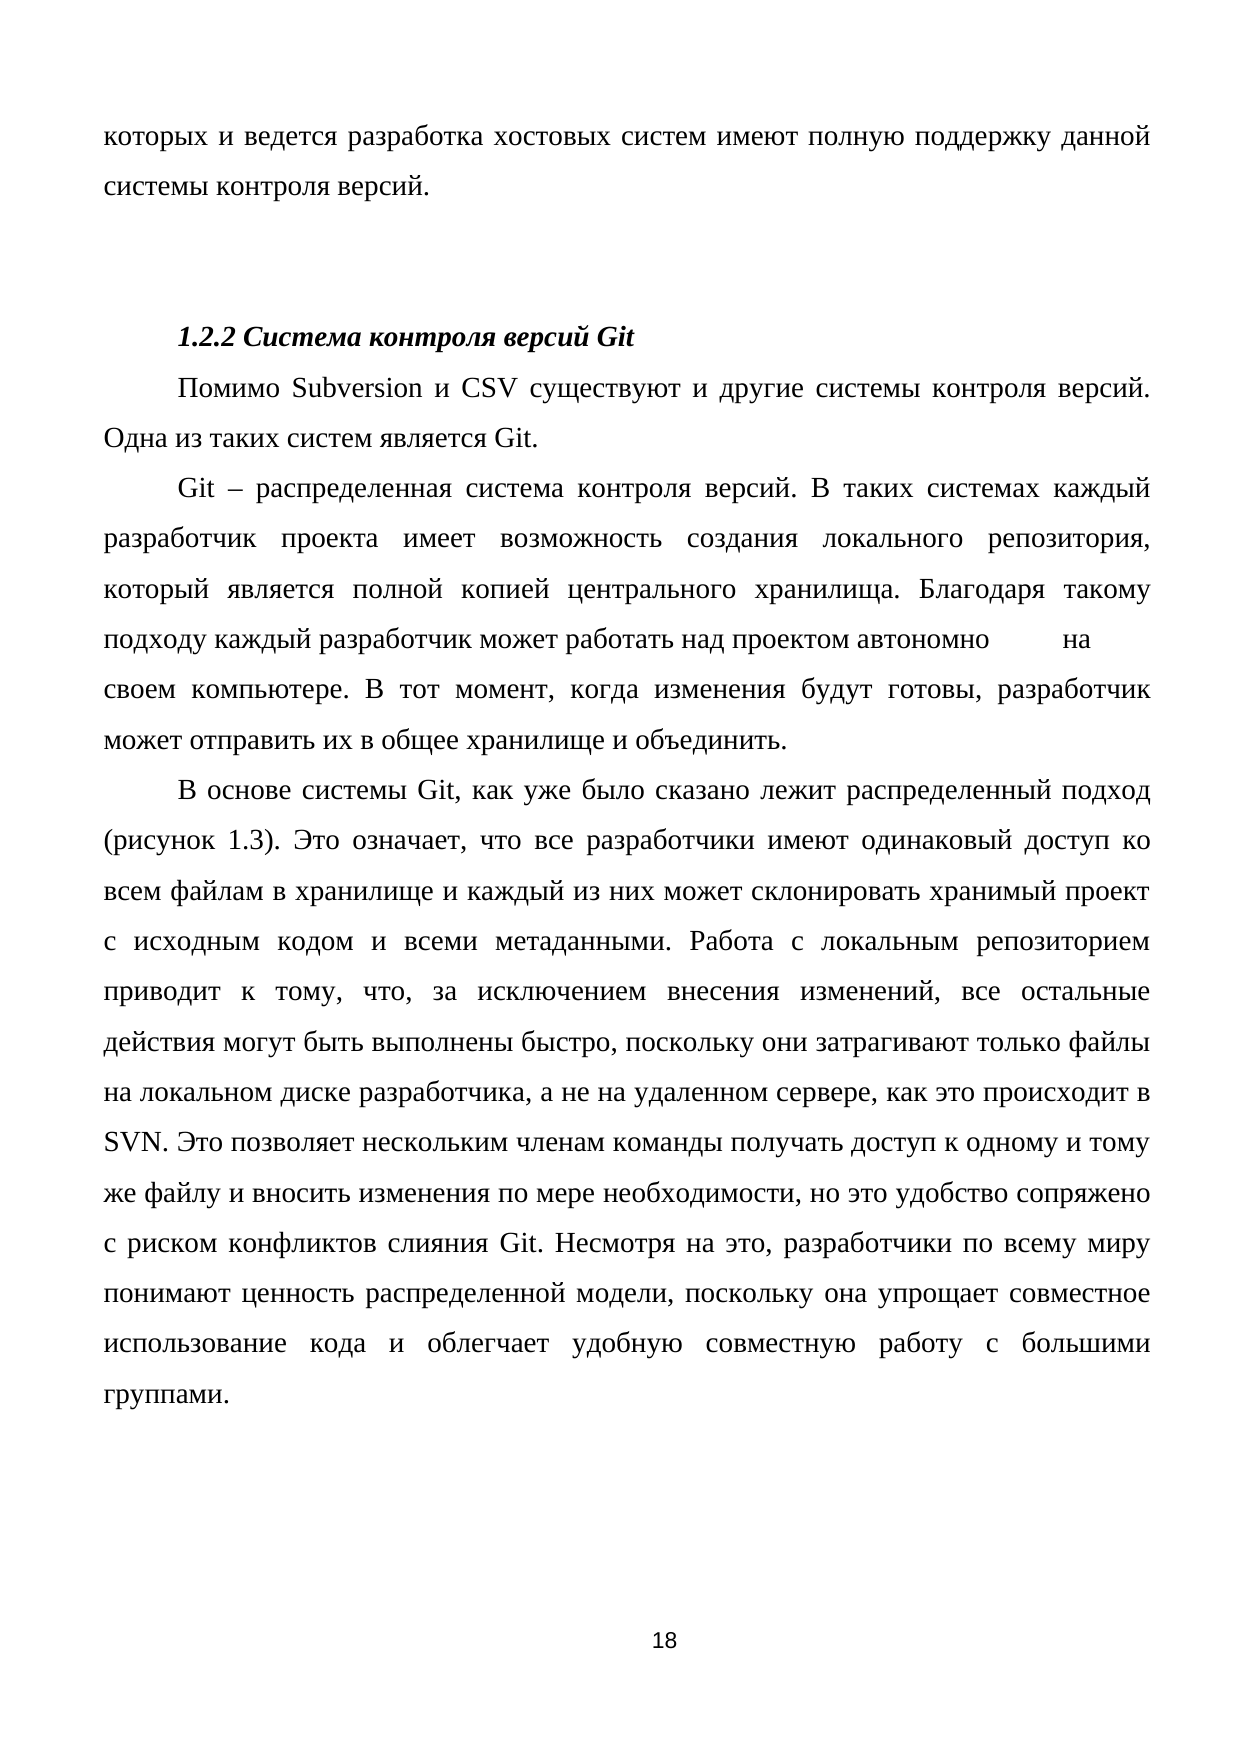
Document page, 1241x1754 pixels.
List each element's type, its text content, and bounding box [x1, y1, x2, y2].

text В основе системы Git, как уже было сказано лежит распределенный подход (рисунок 1.3). Это означает, что все разработчики имеют одинаковый доступ ко всем файлам в хранилище и каждый из них может склонировать хранимый проект с исходным кодом и всеми метаданными. Работа с локальным репозиторием приводит к тому, что, за исключением внесения изменений, все остальные действия могут быть выполнены быстро, поскольку они затрагивают только файлы на локальном диске разработчика, а не на удаленном сервере, как это происходит в SVN. Это позволяет нескольким членам команды получать доступ к одному и тому же файлу и вносить изменения по мере необходимости, но это удобство сопряжено с риском конфликтов слияния Git. Несмотря на это, разработчики по всему миру понимают ценность распределенной модели, поскольку она упрощает совместное использование кода и облегчает удобную совместную работу с большими группами. [103, 772, 1152, 1409]
text Помимо Subversion и CSV существуют и другие системы контроля версий. Одна из таких систем является Git. [103, 370, 1152, 453]
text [103, 118, 1152, 202]
subtitle 1.2.2 Система контроля версий Git [103, 319, 1152, 353]
text Git – распределенная система контроля версий. В таких системах каждый разработчик проекта имеет возможность создания локального репозитория, который является полной копией центрального хранилища. Благодаря такому подходу каждый разработчик может работать над проектом автономно на своем компьютере. В тот момент, когда изменения будут готовы, разработчик может отправить их в общее хранилище и объединить. [103, 470, 1152, 755]
